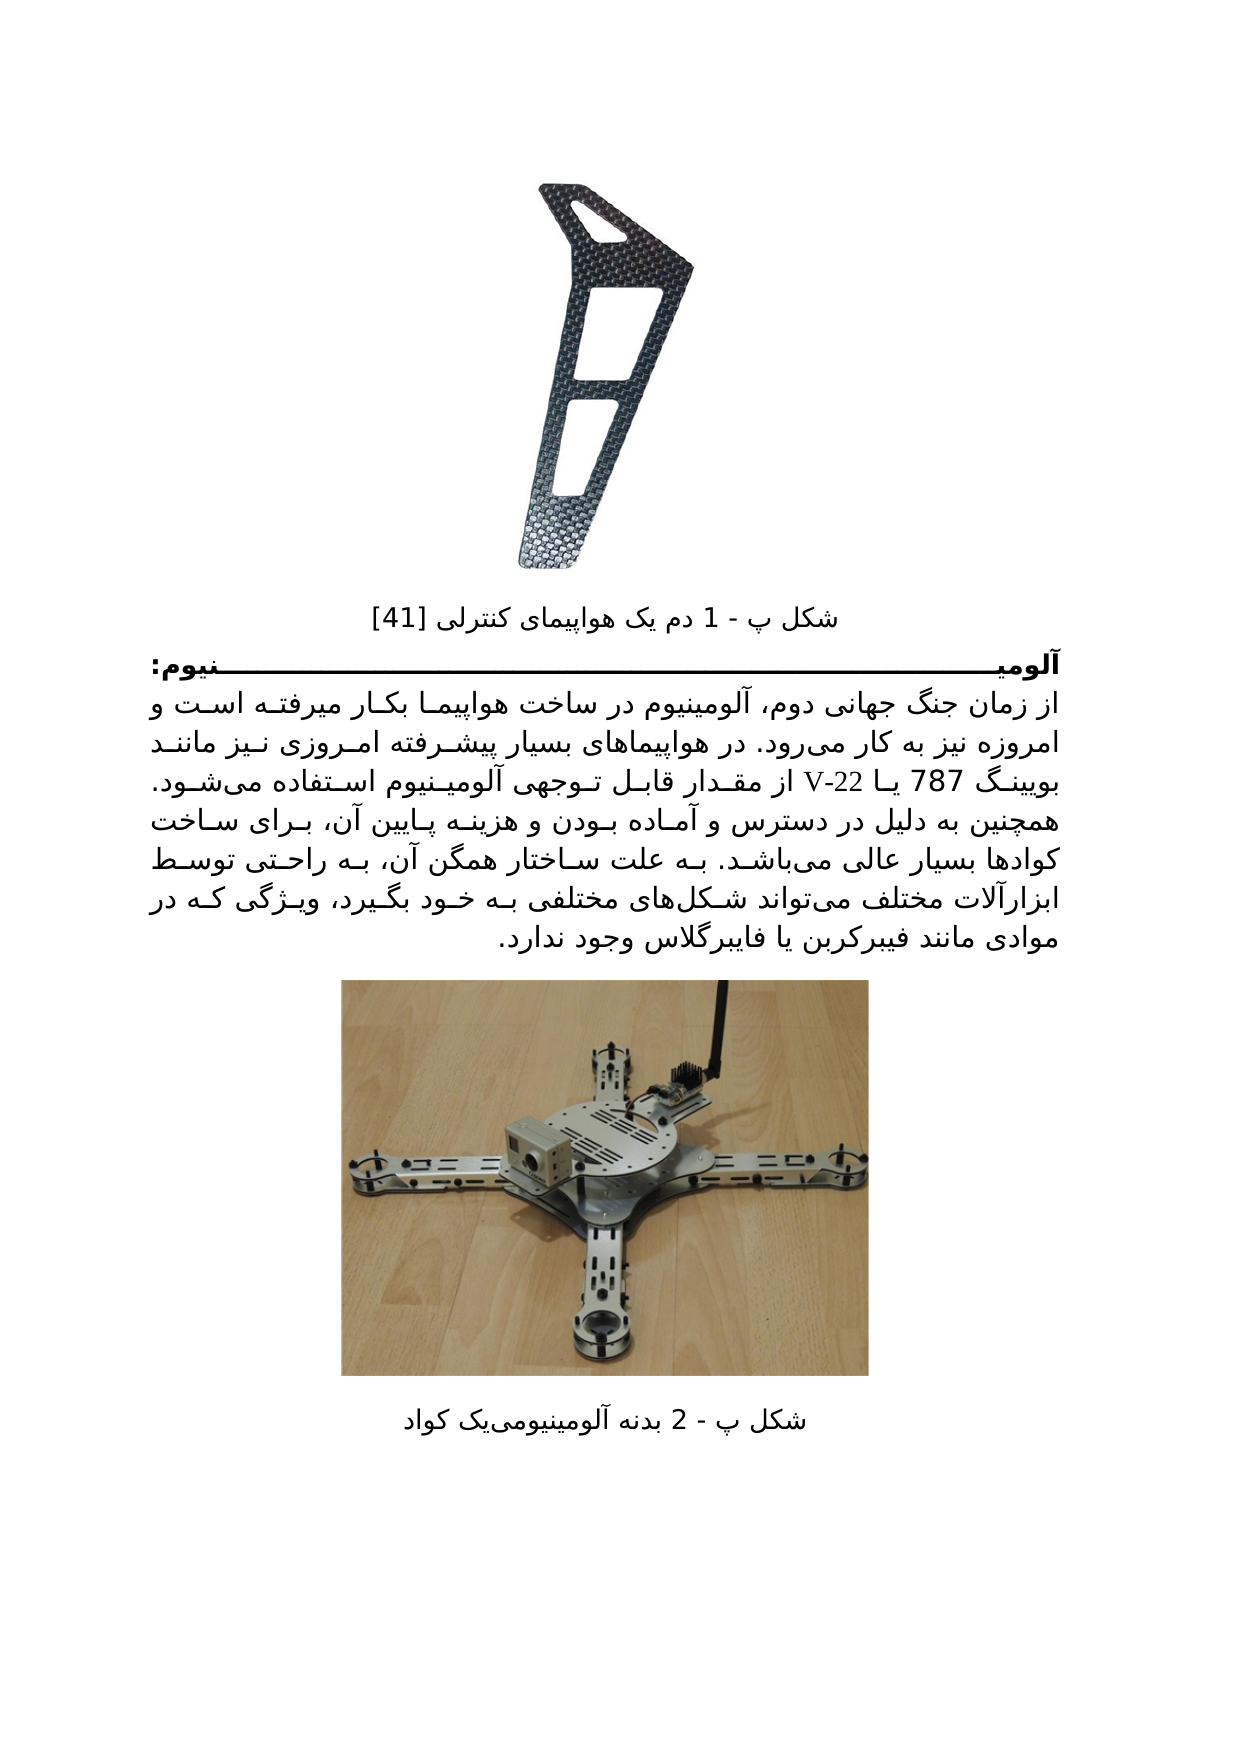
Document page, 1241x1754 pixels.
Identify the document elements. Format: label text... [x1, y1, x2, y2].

text شکل پ - 2 بدنه آلومینیومی‌یک کواد [150, 1404, 1060, 1436]
text آلومینیوم: از زمان جنگ جهانی دوم، آلومینیوم در ساخت هواپیما بکار میرفته است و امروزه نیز به کار می‌رود. در هواپیماهای بسیار پیشرفته امروزی نیز مانند بویینگ 787 یا V-22 از مقدار قابل توجهی آلومینیوم استفاده می‌شود. همچنین به دلیل در دسترس و آماده بودن و هزینه پایین آن، برای ساخت کوادها بسیار عالی می‌باشد. به علت ساختار همگن آن، به راحتی توسط ابزارآلات مختلف می‌تواند شکل‌های مختلفی به خود بگیرد، ویژگی که در موادی مانند فیبرکربن یا فایبرگلاس وجود ندارد. [150, 650, 1060, 954]
text شکل پ - 1 دم یک هواپیمای کنترلی [150, 602, 1060, 634]
picture [513, 180, 697, 574]
picture [341, 980, 869, 1376]
